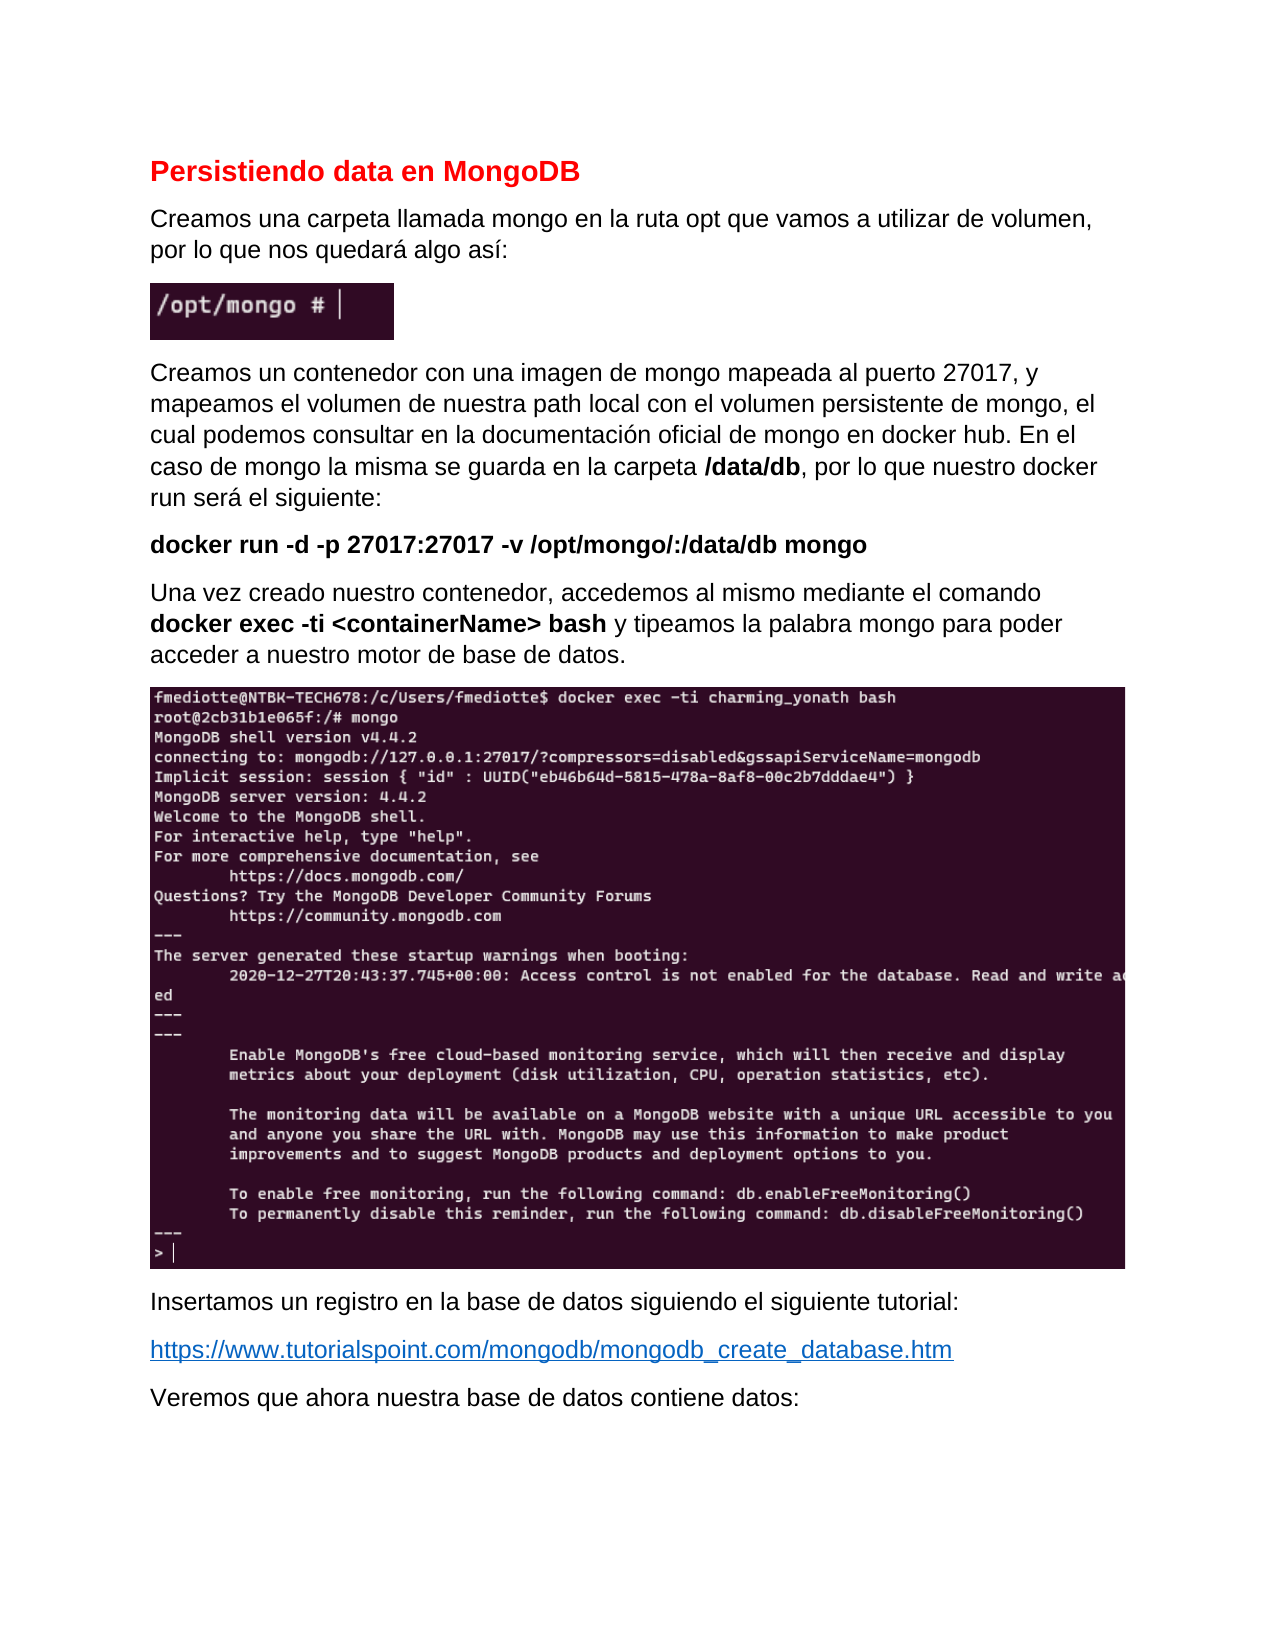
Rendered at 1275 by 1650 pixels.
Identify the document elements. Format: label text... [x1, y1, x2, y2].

text Creamos una carpeta llamada mongo en la ruta opt que vamos a utilizar de volumen, por lo que nos quedará algo así: [150, 204, 1125, 264]
picture [150, 283, 394, 340]
text Insertamos un registro en la base de datos siguiendo el siguiente tutorial: [150, 1287, 1125, 1316]
text https://www.tutorialspoint.com/mongodb/mongodb_create_database.htm [150, 1335, 1125, 1364]
text Una vez creado nuestro contenedor, accedemos al mismo mediante el comando docker exec -ti <containerName> bash y tipeamos la palabra mongo para poder acceder a nuestro motor de base de datos. [150, 578, 1125, 669]
text docker run -d -p 27017:27017 -v /opt/mongo/:/data/db mongo [150, 530, 1125, 559]
text Creamos un contenedor con una imagen de mongo mapeada al puerto 27017, y mapeamos el volumen de nuestra path local con el volumen persistente de mongo, el cual podemos consultar en la documentación oficial de mongo en docker hub. En el caso de mongo la misma se guarda en la carpeta /data/db, por lo que nuestro docker run será el siguiente: [150, 358, 1125, 511]
picture [150, 687, 1125, 1269]
subtitle Persistiendo data en MongoDB [150, 154, 1125, 188]
text Veremos que ahora nuestra base de datos contiene datos: [150, 1383, 1125, 1412]
